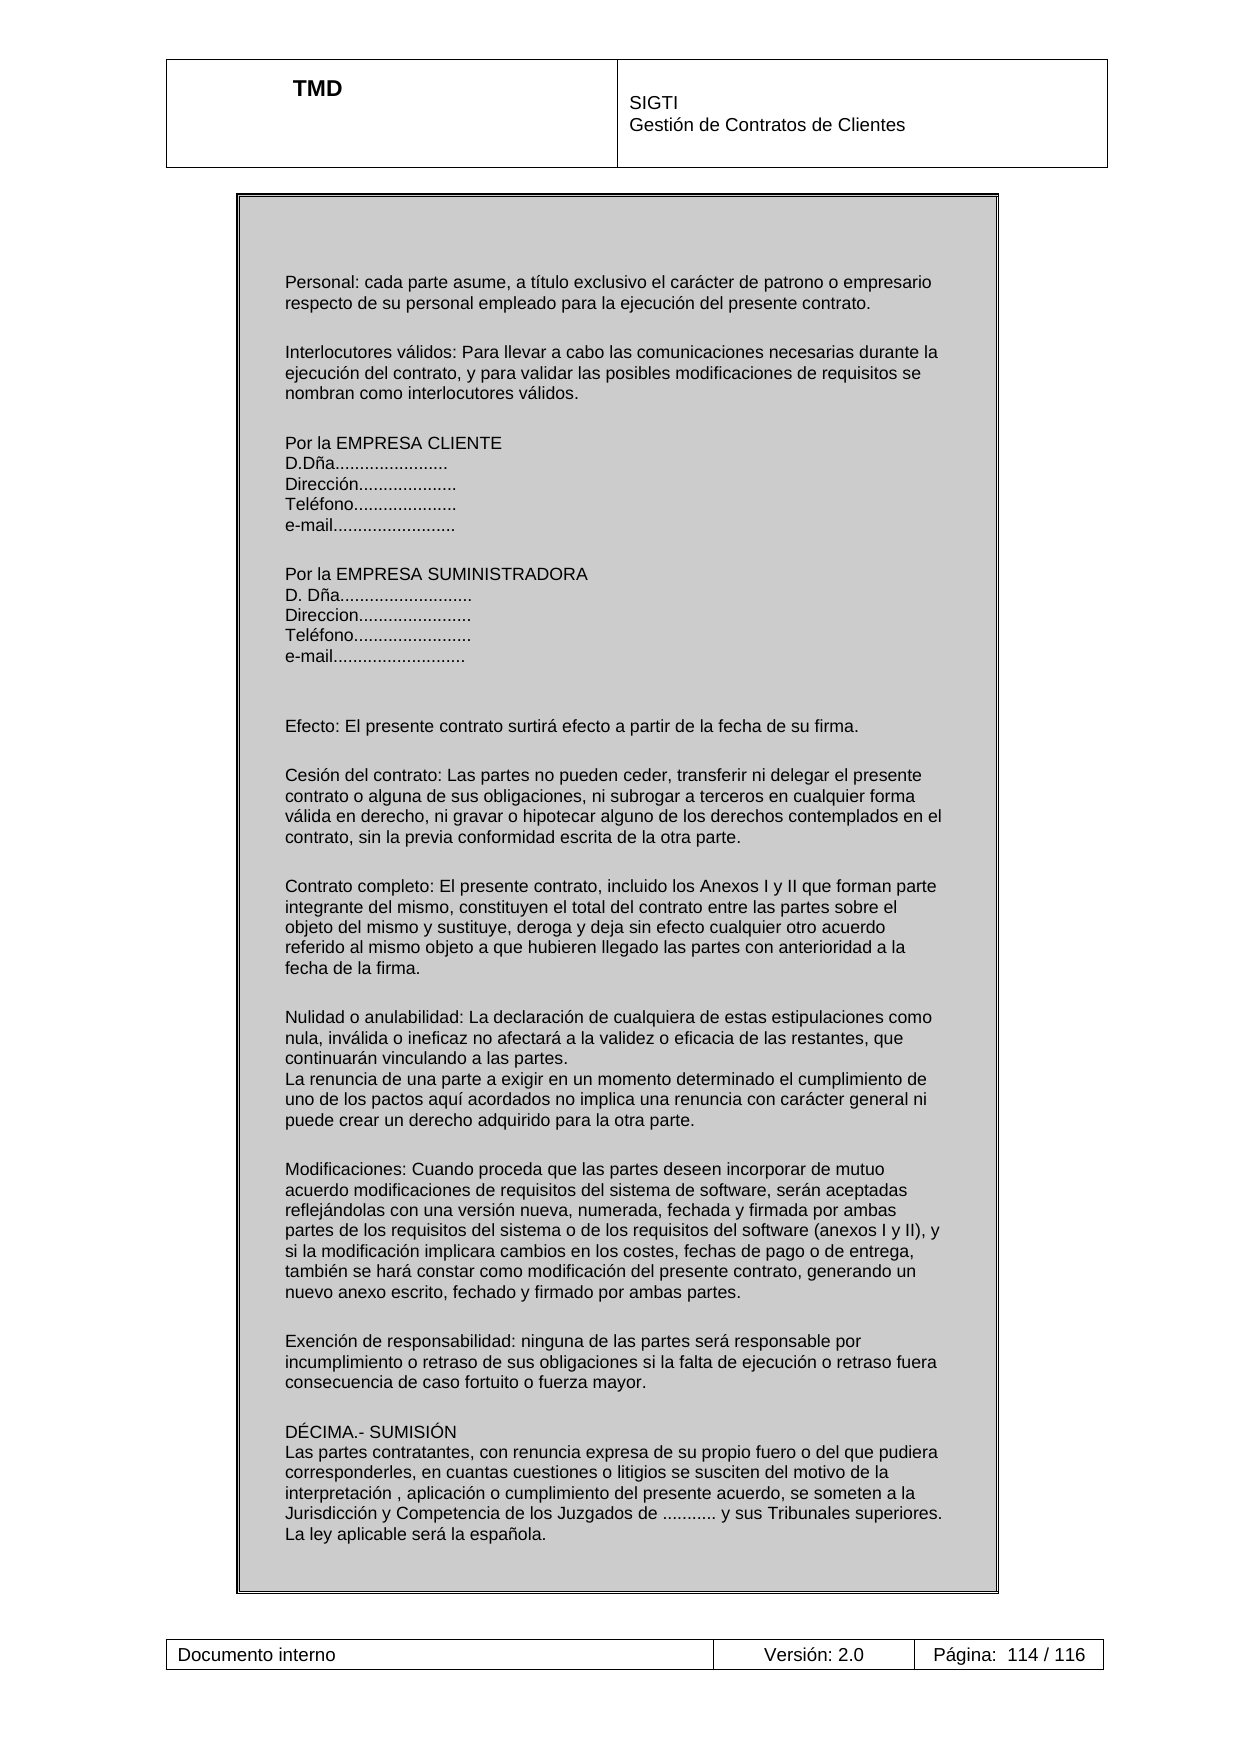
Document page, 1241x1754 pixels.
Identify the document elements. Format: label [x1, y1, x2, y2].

table_cell [240, 197, 996, 1591]
